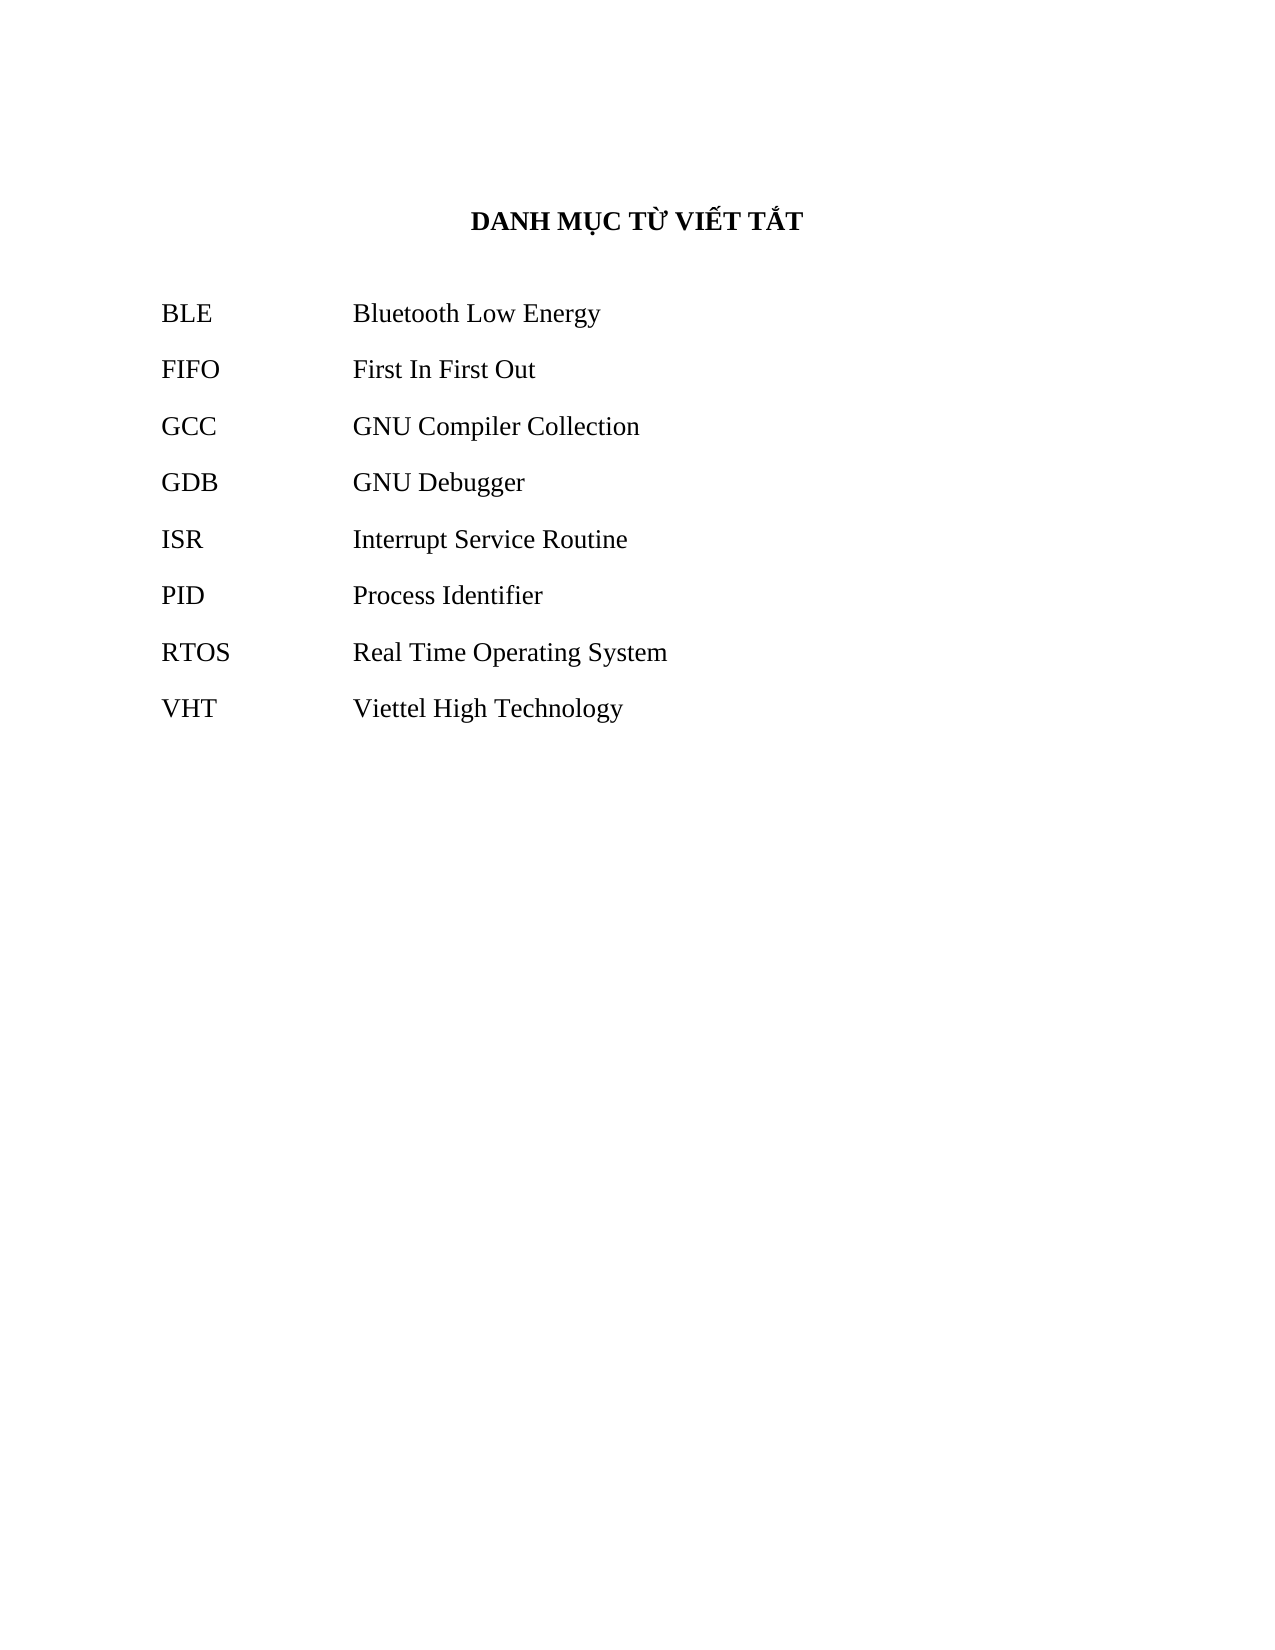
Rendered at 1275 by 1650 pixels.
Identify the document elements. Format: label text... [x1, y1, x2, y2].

table_cell Real Time Operating System [341, 636, 1123, 693]
table_cell RTOS [150, 636, 341, 693]
table_cell GCC [150, 410, 341, 466]
table_cell Process Identifier [341, 580, 1123, 636]
table_cell GDB [150, 466, 341, 523]
table_header BLE [150, 297, 341, 353]
table_cell GNU Debugger [341, 466, 1123, 523]
table_cell GNU Compiler Collection [341, 410, 1123, 466]
table_cell Interrupt Service Routine [341, 523, 1123, 579]
table_cell VHT [150, 693, 341, 749]
table_cell First In First Out [341, 353, 1123, 410]
subtitle DANH MỤC TỪ VIẾT TẮT [150, 204, 1124, 236]
table_cell PID [150, 580, 341, 636]
table_cell FIFO [150, 353, 341, 410]
table_header Bluetooth Low Energy [341, 297, 1123, 353]
table_cell ISR [150, 523, 341, 579]
table_cell Viettel High Technology [341, 693, 1123, 749]
